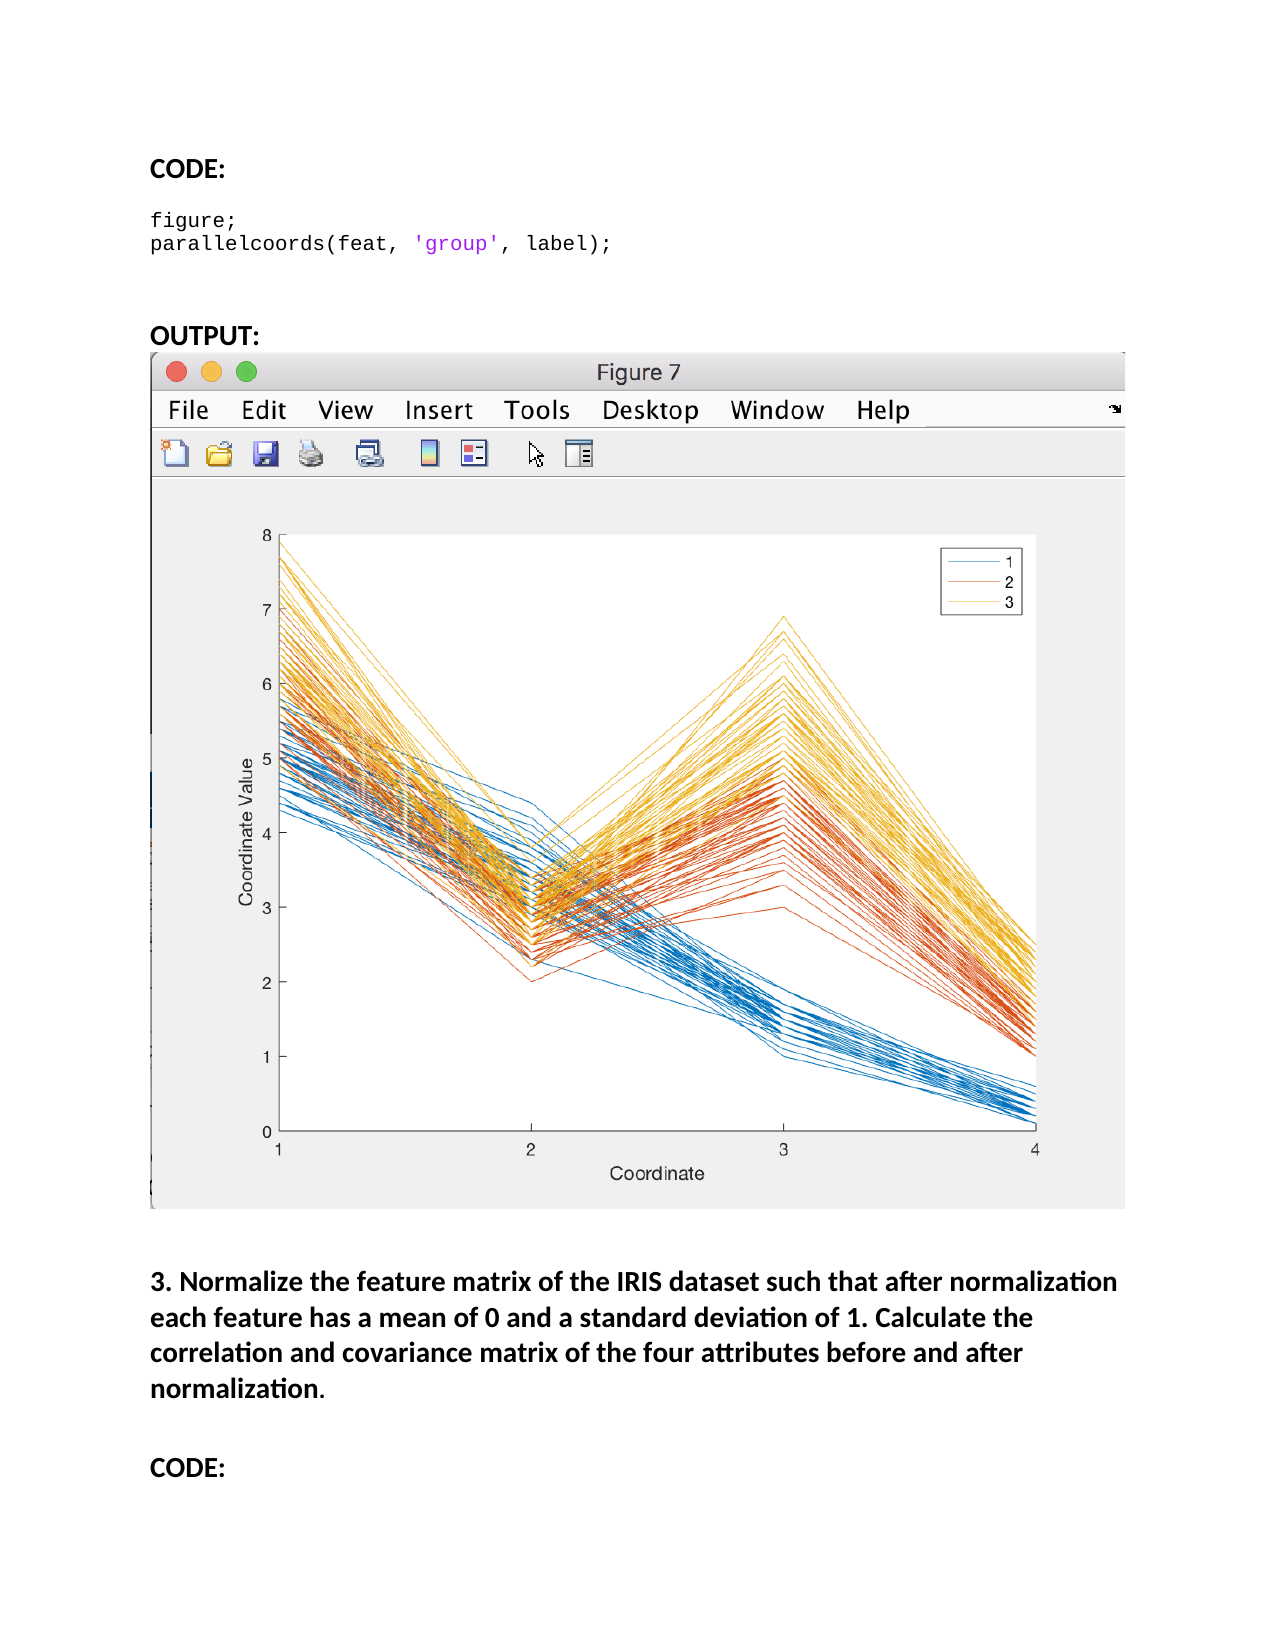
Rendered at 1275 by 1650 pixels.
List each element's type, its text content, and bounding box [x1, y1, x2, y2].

picture [150, 352, 1125, 1209]
text figure; [150, 210, 1125, 233]
text CODE: [150, 150, 1125, 186]
text 3. Normalize the feature matrix of the IRIS dataset such that after normalization each feature has a mean of 0 and a standard deviation of 1. Calculate the correlation and covariance matrix of the four attributes before and after normalization. [150, 1263, 1125, 1406]
text OUTPUT: [150, 317, 1125, 352]
text parallelcoords(feat, 'group', label); [150, 233, 1125, 257]
text CODE: [150, 1449, 1125, 1484]
